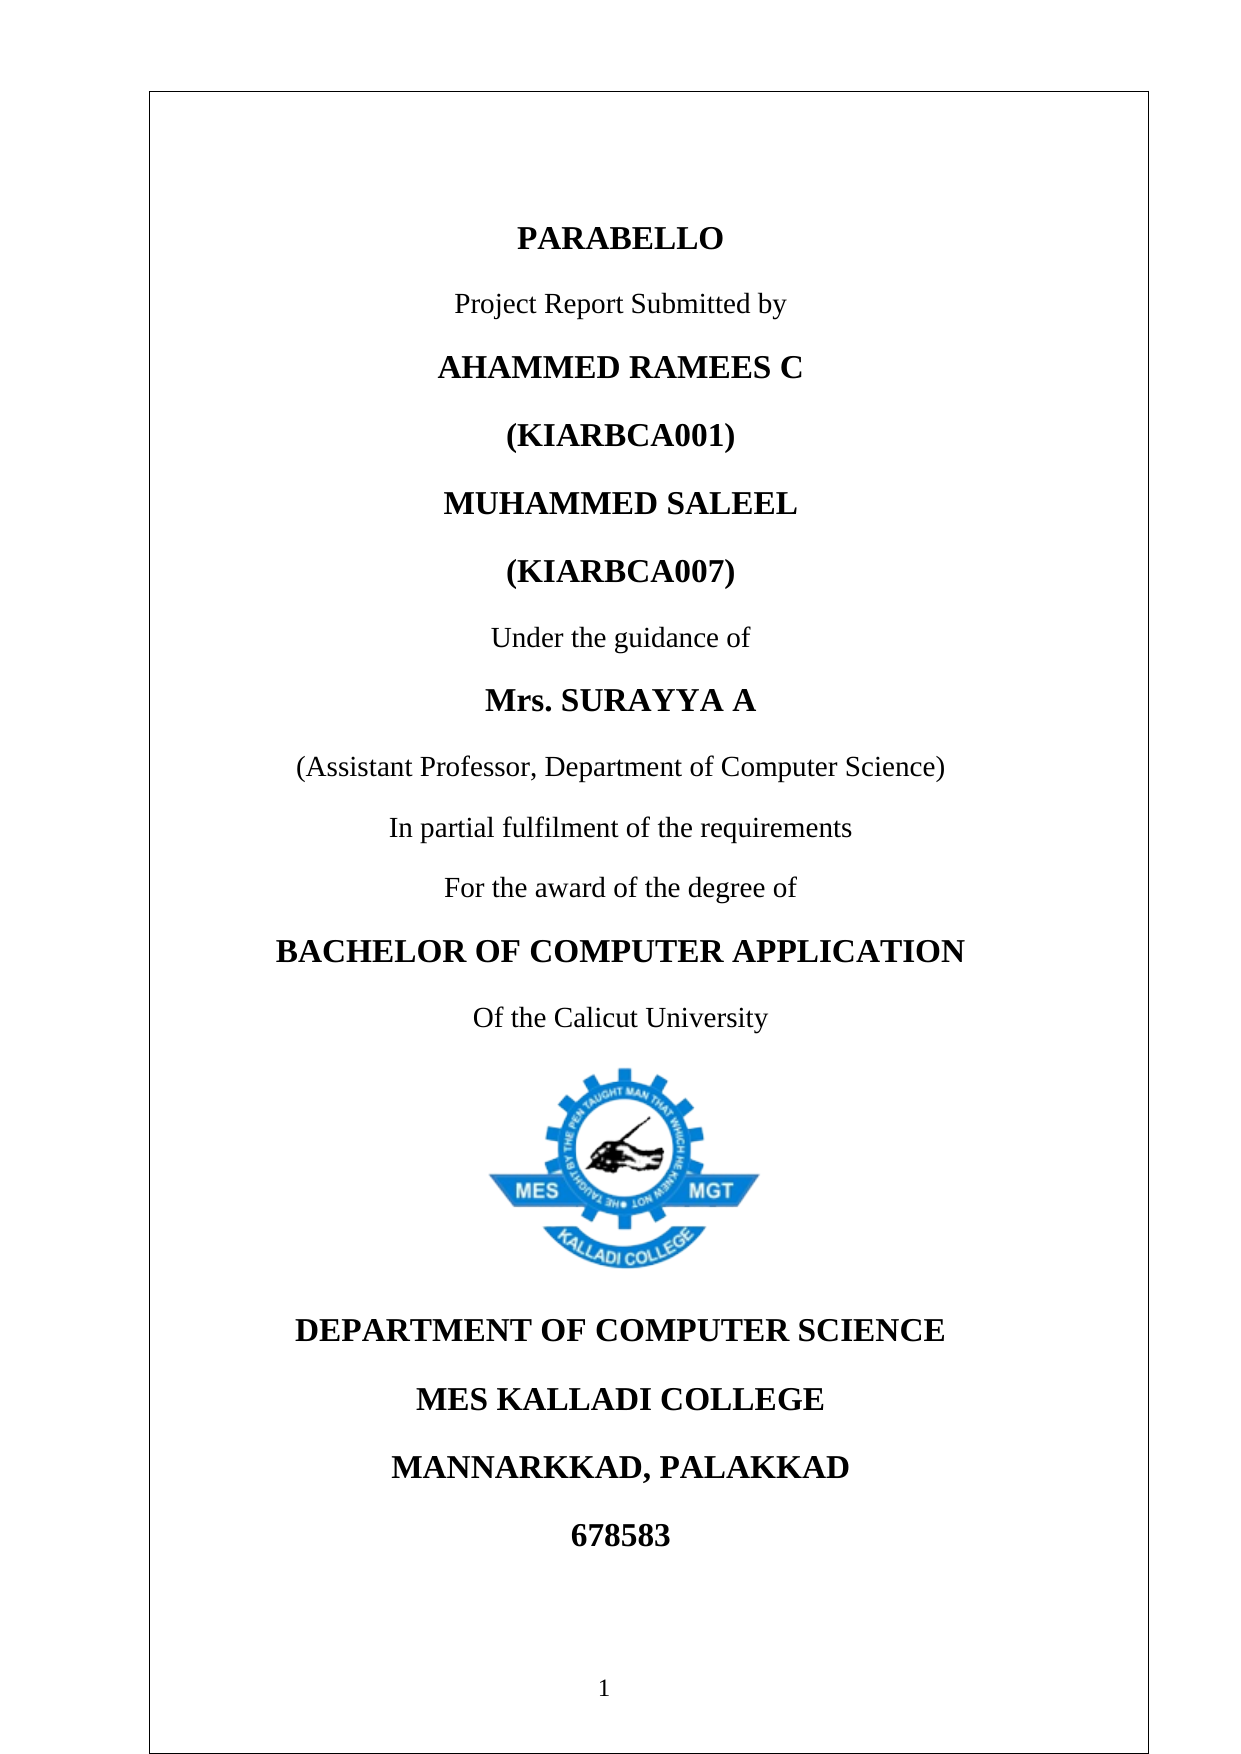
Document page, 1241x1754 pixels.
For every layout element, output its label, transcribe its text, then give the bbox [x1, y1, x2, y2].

text AHAMMED RAMEES C [221, 347, 1020, 386]
text For the award of the degree of [221, 871, 1020, 904]
text MANNARKKAD, PALAKKAD [221, 1447, 1020, 1485]
text Mrs. SURAYYA A [221, 681, 1020, 719]
text Project Report Submitted by [221, 286, 1020, 320]
text (Assistant Professor, Department of Computer Science) [221, 749, 1020, 782]
text PARABELLO [221, 218, 1020, 256]
text MUHAMMED SALEEL [221, 483, 1020, 522]
text Under the guidance of [221, 620, 1020, 653]
text (KIARBCA007) [221, 552, 1020, 590]
text In partial fulfilment of the requirements [221, 810, 1020, 843]
text Of the Calicut University [221, 1000, 1020, 1033]
text (KIARBCA001) [221, 415, 1020, 454]
text BACHELOR OF COMPUTER APPLICATION [221, 932, 1020, 970]
text 678583 [221, 1515, 1020, 1553]
picture [465, 1060, 776, 1286]
text DEPARTMENT OF COMPUTER SCIENCE [221, 1311, 1020, 1349]
text MES KALLADI COLLEGE [221, 1379, 1020, 1417]
